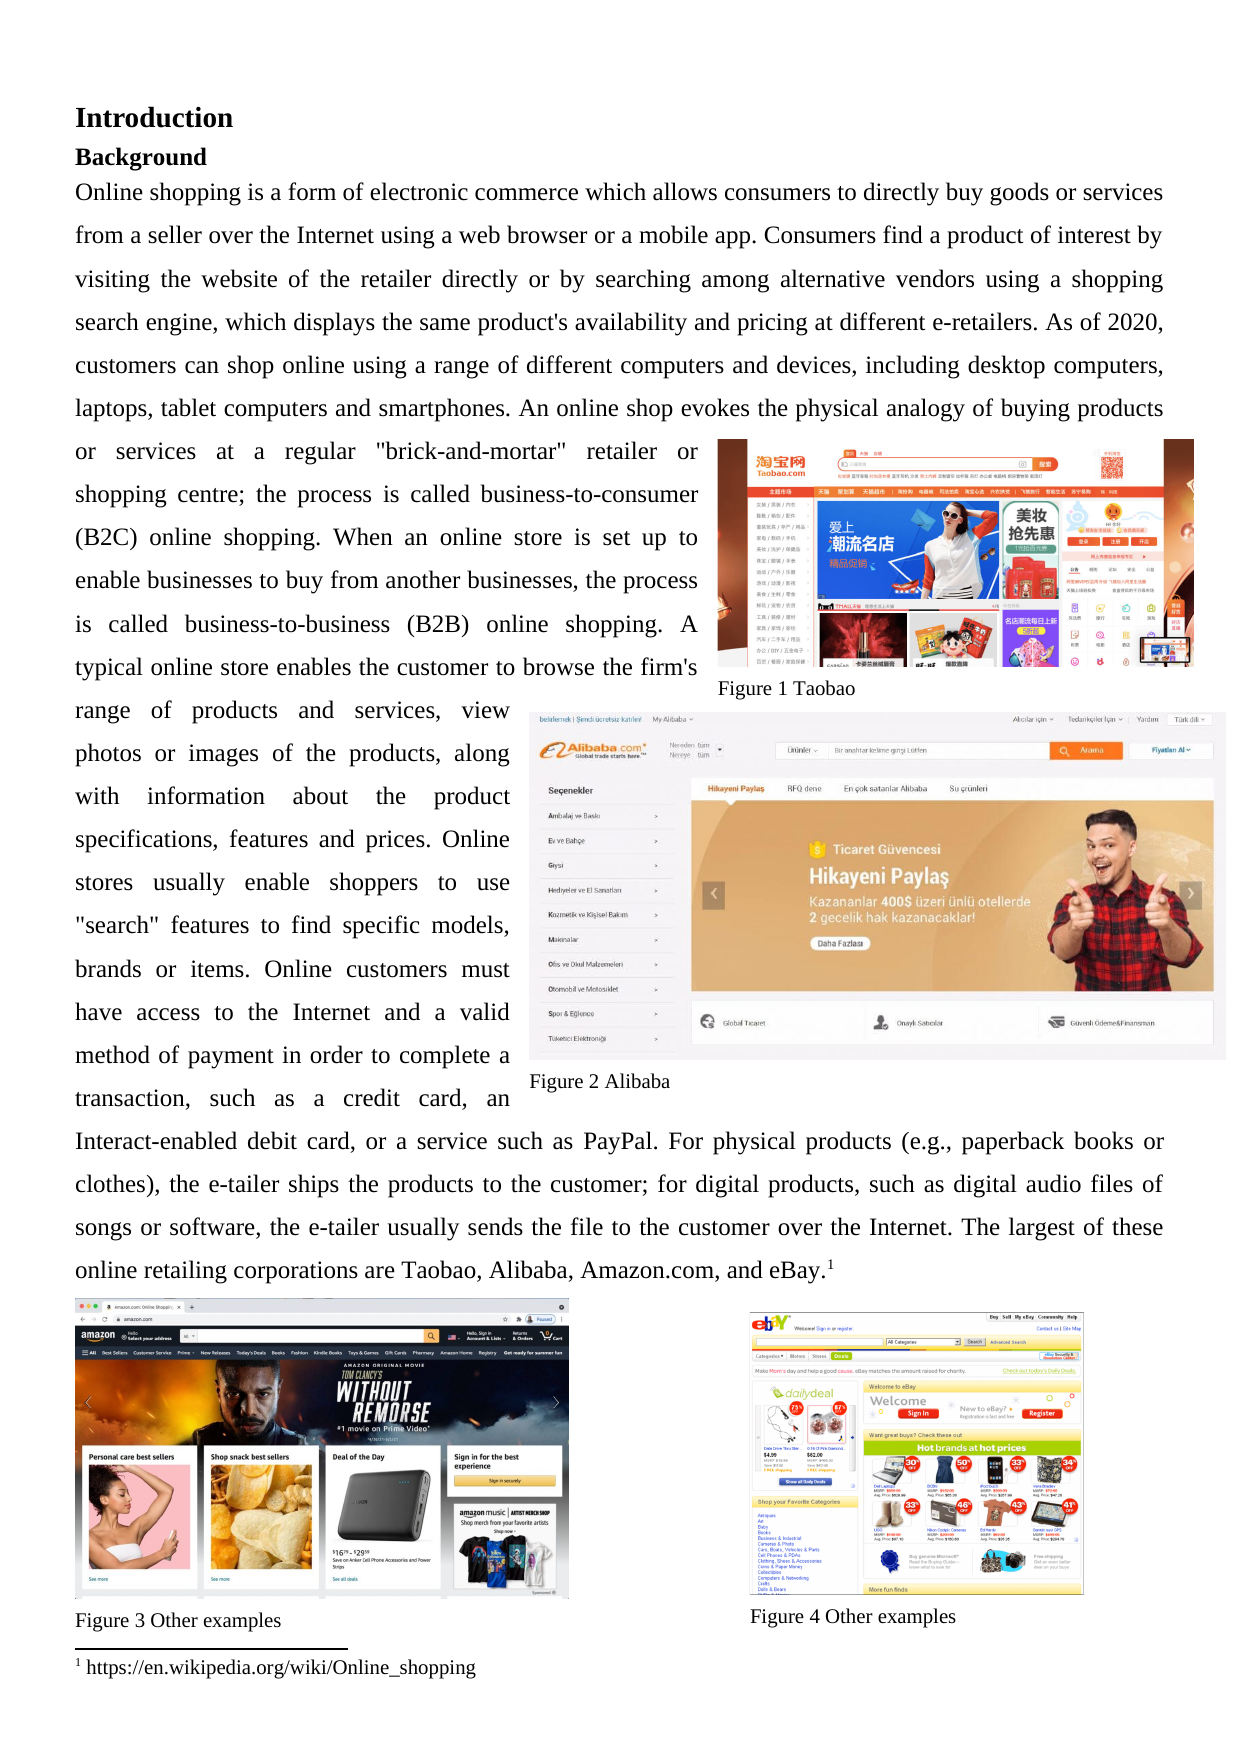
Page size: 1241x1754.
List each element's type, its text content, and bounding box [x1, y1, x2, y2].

picture [75, 1298, 569, 1599]
picture [717, 439, 1194, 667]
picture [529, 712, 1227, 1060]
subtitle Background [75, 142, 1165, 171]
title Introduction [75, 100, 1165, 133]
picture [749, 1312, 1084, 1595]
